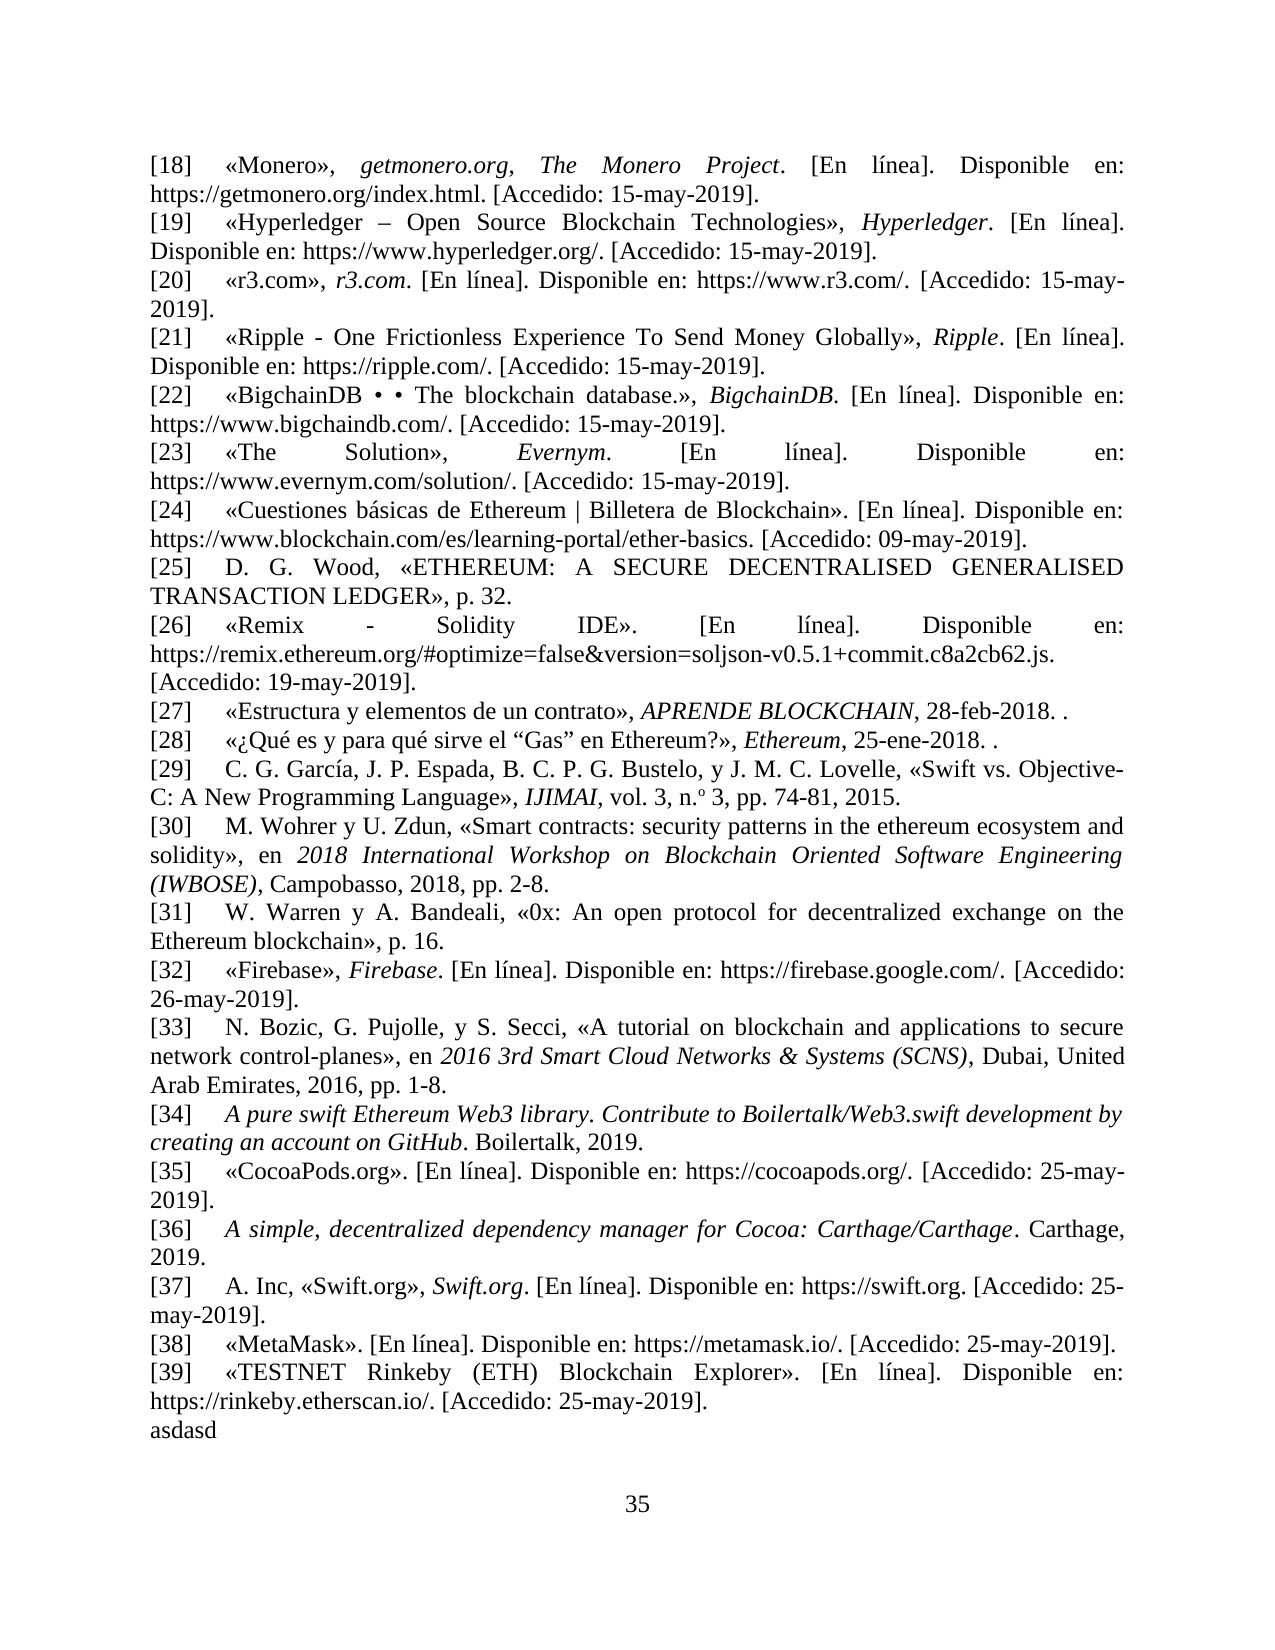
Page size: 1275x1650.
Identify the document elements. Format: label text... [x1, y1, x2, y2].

text [23] «The Solution», Evernym. [En línea]. Disponible en: https://www.evernym.com/solution/. [Accedido: 15-may-2019]. [150, 437, 1125, 495]
text [25] D. G. Wood, «ETHEREUM: A SECURE DECENTRALISED GENERALISED TRANSACTION LEDGER», p. 32. [150, 552, 1125, 610]
text asdasd [150, 1415, 1125, 1444]
text [33] N. Bozic, G. Pujolle, y S. Secci, «A tutorial on blockchain and applications to secure network control-planes», en 2016 3rd Smart Cloud Networks & Systems (SCNS), Dubai, United Arab Emirates, 2016, pp. 1-8. [150, 1012, 1125, 1099]
text [20] «r3.com», r3.com. [En línea]. Disponible en: https://www.r3.com/. [Accedido: 15-may-2019]. [150, 265, 1125, 322]
text [35] «CocoaPods.org». [En línea]. Disponible en: https://cocoapods.org/. [Accedido: 25-may-2019]. [150, 1156, 1125, 1214]
text [39] «TESTNET Rinkeby (ETH) Blockchain Explorer». [En línea]. Disponible en: https://rinkeby.etherscan.io/. [Accedido: 25-may-2019]. [150, 1357, 1125, 1415]
text [28] «¿Qué es y para qué sirve el “Gas” en Ethereum?», Ethereum, 25-ene-2018. . [150, 725, 1125, 754]
text [36] A simple, decentralized dependency manager for Cocoa: Carthage/Carthage. Carthage, 2019. [150, 1214, 1125, 1271]
text [31] W. Warren y A. Bandeali, «0x: An open protocol for decentralized exchange on the Ethereum blockchain», p. 16. [150, 897, 1125, 955]
text [24] «Cuestiones básicas de Ethereum | Billetera de Blockchain». [En línea]. Disponible en: https://www.blockchain.com/es/learning-portal/ether-basics. [Accedido: 09-may-2019]. [150, 495, 1125, 552]
text [30] M. Wohrer y U. Zdun, «Smart contracts: security patterns in the ethereum ecosystem and solidity», en 2018 International Workshop on Blockchain Oriented Software Engineering (IWBOSE), Campobasso, 2018, pp. 2-8. [150, 811, 1125, 897]
text [32] «Firebase», Firebase. [En línea]. Disponible en: https://firebase.google.com/. [Accedido: 26-may-2019]. [150, 955, 1125, 1012]
text [26] «Remix - Solidity IDE». [En línea]. Disponible en: https://remix.ethereum.org/#optimize=false&version=soljson-v0.5.1+commit.c8a2cb62.js. [Accedido: 19-may-2019]. [150, 610, 1125, 696]
text [29] C. G. García, J. P. Espada, B. C. P. G. Bustelo, y J. M. C. Lovelle, «Swift vs. Objective-C: A New Programming Language», IJIMAI, vol. 3, n.o 3, pp. 74-81, 2015. [150, 754, 1125, 811]
text [19] «Hyperledger – Open Source Blockchain Technologies», Hyperledger. [En línea]. Disponible en: https://www.hyperledger.org/. [Accedido: 15-may-2019]. [150, 207, 1125, 265]
text [21] «Ripple - One Frictionless Experience To Send Money Globally», Ripple. [En línea]. Disponible en: https://ripple.com/. [Accedido: 15-may-2019]. [150, 322, 1125, 380]
text [37] A. Inc, «Swift.org», Swift.org. [En línea]. Disponible en: https://swift.org. [Accedido: 25-may-2019]. [150, 1271, 1125, 1329]
text [34] A pure swift Ethereum Web3 library. Contribute to Boilertalk/Web3.swift development by creating an account on GitHub. Boilertalk, 2019. [150, 1099, 1125, 1156]
text [38] «MetaMask». [En línea]. Disponible en: https://metamask.io/. [Accedido: 25-may-2019]. [150, 1329, 1125, 1357]
text [22] «BigchainDB • • The blockchain database.», BigchainDB. [En línea]. Disponible en: https://www.bigchaindb.com/. [Accedido: 15-may-2019]. [150, 380, 1125, 437]
text [27] «Estructura y elementos de un contrato», APRENDE BLOCKCHAIN, 28-feb-2018. . [150, 696, 1125, 725]
text [18] «Monero», getmonero.org, The Monero Project. [En línea]. Disponible en: https://getmonero.org/index.html. [Accedido: 15-may-2019]. [150, 150, 1125, 207]
